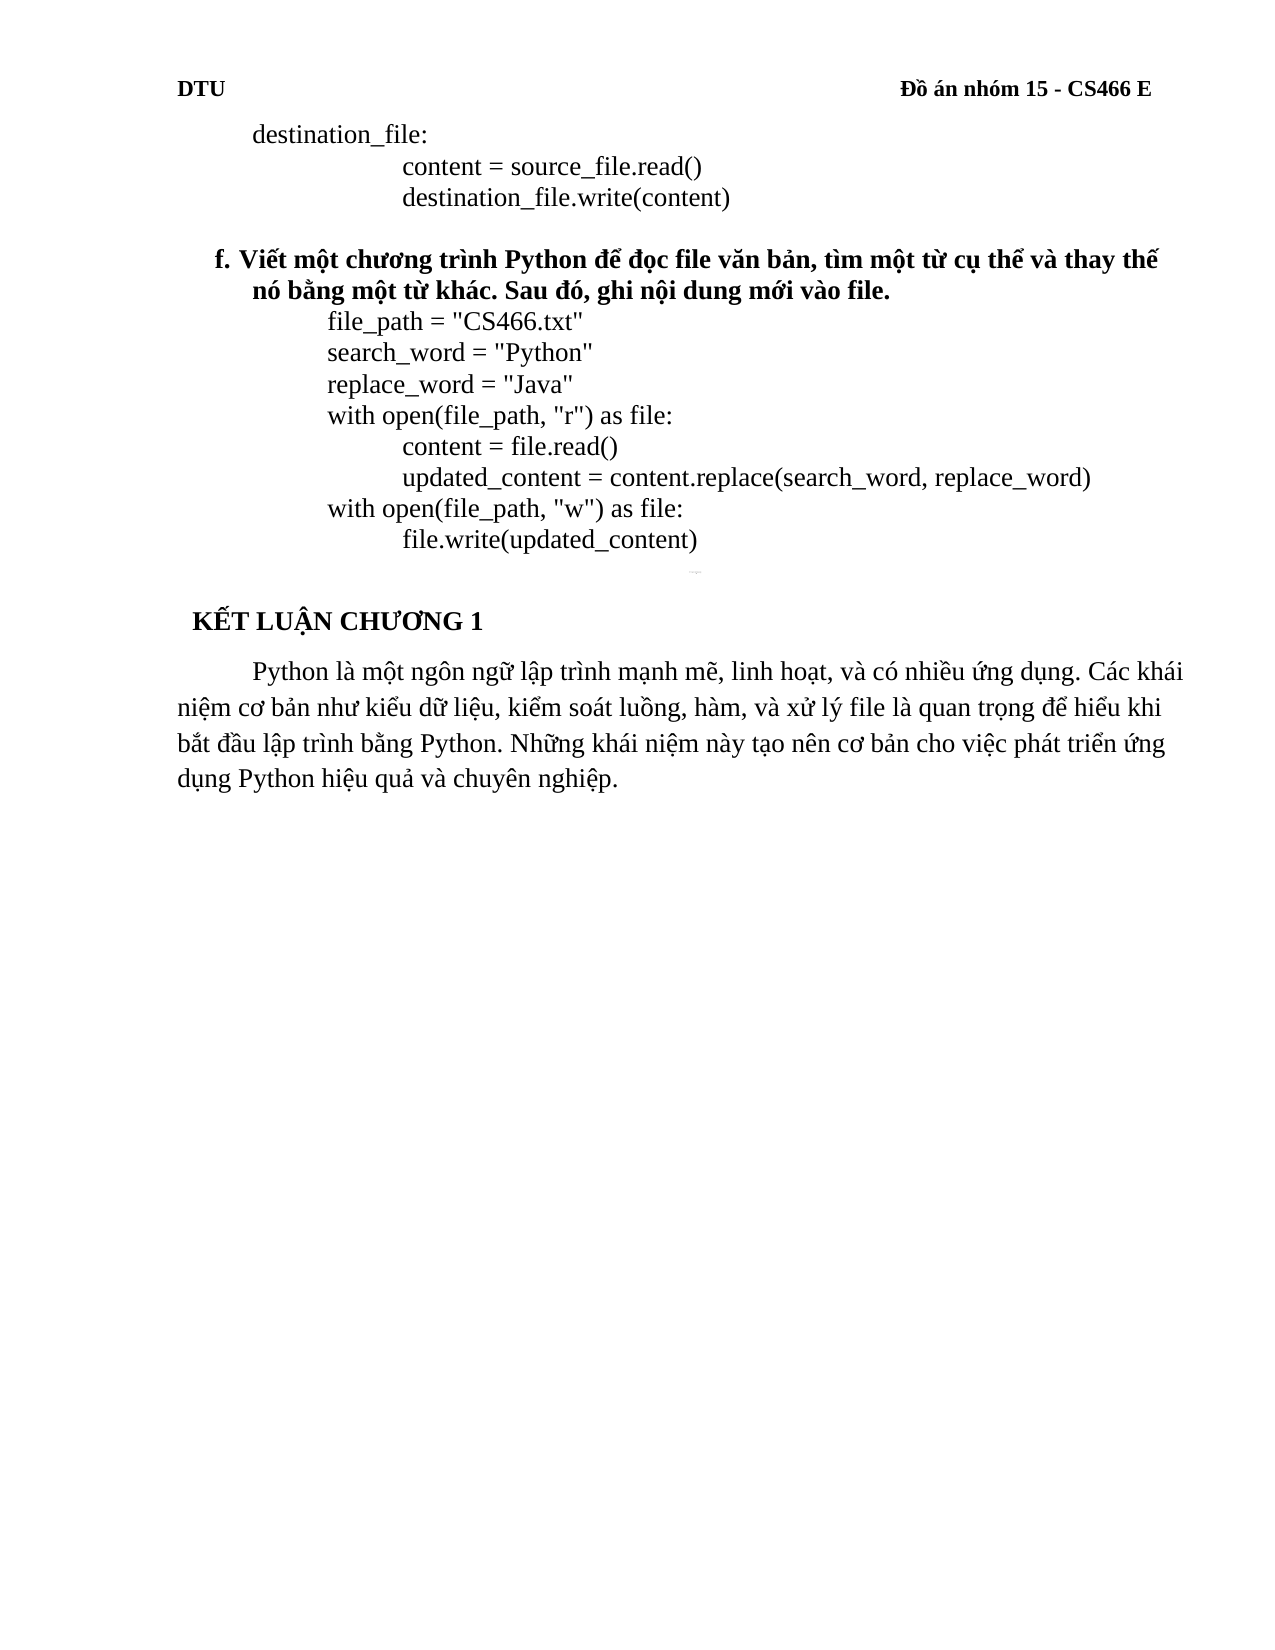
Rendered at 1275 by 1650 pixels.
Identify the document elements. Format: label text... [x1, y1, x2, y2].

text with open(file_path, "r") as file: [252, 399, 1186, 430]
text with open(file_path, "w") as file: [252, 492, 1186, 523]
list Viết một chương trình Python để đọc file văn bản, tìm một từ cụ thể và thay thế nó bằng một từ khác. Sau đó, ghi nội dung mới vào file. [214, 243, 1186, 305]
text content = source_file.read() [252, 150, 1186, 181]
text updated_content = content.replace(search_word, replace_word) [252, 461, 1186, 492]
text search_word = "Python" [252, 337, 1186, 368]
text file.write(updated_content) [252, 523, 1186, 554]
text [252, 118, 1186, 150]
text destination_file.write(content) [252, 181, 1186, 212]
subtitle KẾT LUẬN CHƯƠNG 1 [192, 605, 1186, 636]
text content = file.read() [252, 430, 1186, 461]
text file_path = "CS466.txt" [252, 305, 1186, 337]
text replace_word = "Java" [252, 368, 1186, 399]
text Python là một ngôn ngữ lập trình mạnh mẽ, linh hoạt, và có nhiều ứng dụng. Các khái niệm cơ bản như kiểu dữ liệu, kiểm soát luồng, hàm, và xử lý file là quan trọng để hiểu khi bắt đầu lập trình bằng Python. Những khái niệm này tạo nên cơ bản cho việc phát triển ứng dụng Python hiệu quả và chuyên nghiệp. [177, 655, 1186, 794]
